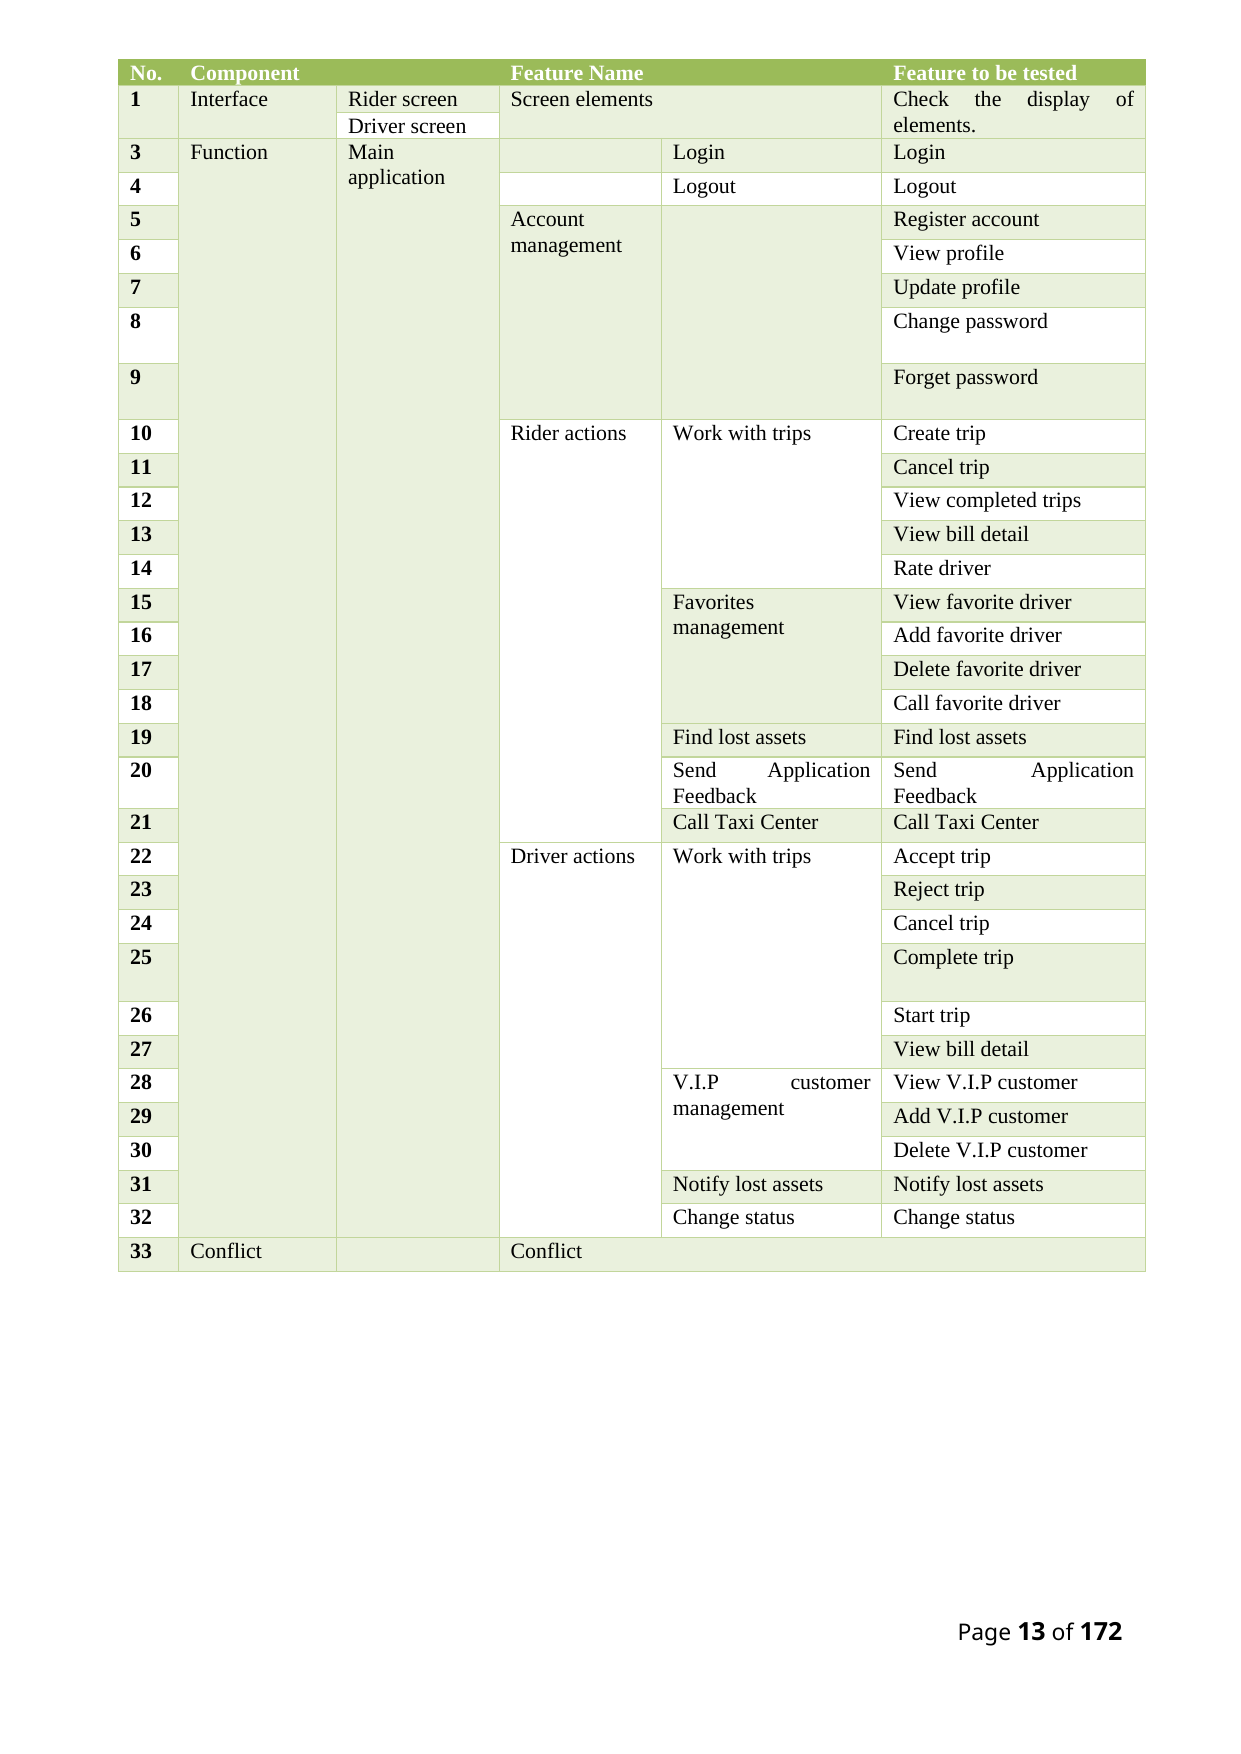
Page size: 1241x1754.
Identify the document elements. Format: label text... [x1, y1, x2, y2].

table_cell [119, 1069, 178, 1102]
table_cell [119, 724, 178, 756]
table_cell [119, 1002, 178, 1034]
table_cell Screen elements [500, 86, 881, 138]
table_cell Call Taxi Center [882, 809, 1145, 842]
table_cell Reject trip [882, 876, 1145, 909]
table_cell [119, 454, 178, 486]
table_cell [119, 876, 178, 909]
table_header No. [119, 60, 178, 85]
table_cell Login [662, 139, 881, 172]
table_cell Call Taxi Center [662, 809, 881, 842]
table_cell [119, 656, 178, 689]
table_cell [119, 274, 178, 307]
table_cell [119, 555, 178, 588]
table_cell Update profile [882, 274, 1145, 307]
table_cell View V.I.P customer [882, 1069, 1145, 1102]
table_cell Driver screen [337, 113, 499, 138]
table_cell [119, 173, 178, 205]
table_cell Conflict [179, 1238, 336, 1271]
table_cell View completed trips [882, 488, 1145, 520]
table_cell Call favorite driver [882, 690, 1145, 723]
table_cell [119, 1238, 178, 1271]
table_cell View profile [882, 240, 1145, 273]
table_cell [119, 1036, 178, 1068]
table_cell Accept trip [882, 843, 1145, 875]
table_cell Forget password [882, 364, 1145, 419]
table_cell Change status [882, 1204, 1145, 1237]
table_cell Start trip [882, 1002, 1145, 1034]
table_header Component [179, 60, 499, 85]
table_cell Delete favorite driver [882, 656, 1145, 689]
table_header Feature to be tested [882, 60, 1145, 85]
table_cell Rate driver [882, 555, 1145, 588]
table_cell Register account [882, 206, 1145, 239]
table_cell Change status [662, 1204, 881, 1237]
table_cell [119, 944, 178, 1001]
table_header Feature Name [500, 60, 881, 85]
table_cell Work with trips [662, 420, 881, 588]
table_cell Send Application Feedback [882, 758, 1145, 808]
table_cell Login [882, 139, 1145, 172]
table_cell Cancel trip [882, 454, 1145, 486]
table_cell [119, 521, 178, 554]
table_cell Find lost assets [882, 724, 1145, 756]
table_cell [119, 690, 178, 723]
table_cell View favorite driver [882, 589, 1145, 621]
table_cell [119, 623, 178, 655]
table_cell V.I.P customer management [662, 1069, 881, 1169]
table_cell [119, 206, 178, 239]
table_cell Conflict [500, 1238, 1145, 1271]
table_cell Account management [500, 206, 661, 419]
table_cell Create trip [882, 420, 1145, 453]
table_cell Favorites management [662, 589, 881, 723]
table_cell View bill detail [882, 1036, 1145, 1068]
table_cell Find lost assets [662, 724, 881, 756]
table_cell Send Application Feedback [662, 758, 881, 808]
table_cell Rider actions [500, 420, 661, 842]
table_cell Notify lost assets [882, 1171, 1145, 1203]
table_cell [119, 488, 178, 520]
table_cell [119, 139, 178, 172]
table_cell Change password [882, 308, 1145, 363]
table_cell [119, 1171, 178, 1203]
table_cell [119, 589, 178, 621]
table_cell [119, 240, 178, 273]
table_cell [119, 86, 178, 138]
table_cell Function [179, 139, 336, 1237]
table_cell Logout [662, 173, 881, 205]
table_cell [119, 809, 178, 842]
table_cell Notify lost assets [662, 1171, 881, 1203]
table_cell [119, 843, 178, 875]
table_cell Interface [179, 86, 336, 138]
table_cell Complete trip [882, 944, 1145, 1001]
table_cell Add favorite driver [882, 623, 1145, 655]
table_cell [119, 758, 178, 808]
table_cell Rider screen [337, 86, 499, 112]
table_cell Driver actions [500, 843, 661, 1237]
table_cell [337, 1238, 499, 1271]
table_cell [119, 1103, 178, 1136]
table_cell Main application [337, 139, 499, 1237]
table_cell Work with trips [662, 843, 881, 1068]
table_cell [119, 1137, 178, 1169]
table_cell Logout [882, 173, 1145, 205]
table_cell [500, 173, 661, 205]
table_cell [500, 139, 661, 172]
table_cell View bill detail [882, 521, 1145, 554]
table_cell Check the display of elements. [882, 86, 1145, 138]
table_cell [662, 206, 881, 419]
table_cell [119, 420, 178, 453]
table_cell [119, 308, 178, 363]
table_cell Cancel trip [882, 910, 1145, 943]
table_cell [119, 1204, 178, 1237]
table_cell [119, 364, 178, 419]
table_cell Add V.I.P customer [882, 1103, 1145, 1136]
table_cell Delete V.I.P customer [882, 1137, 1145, 1169]
table_cell [119, 910, 178, 943]
